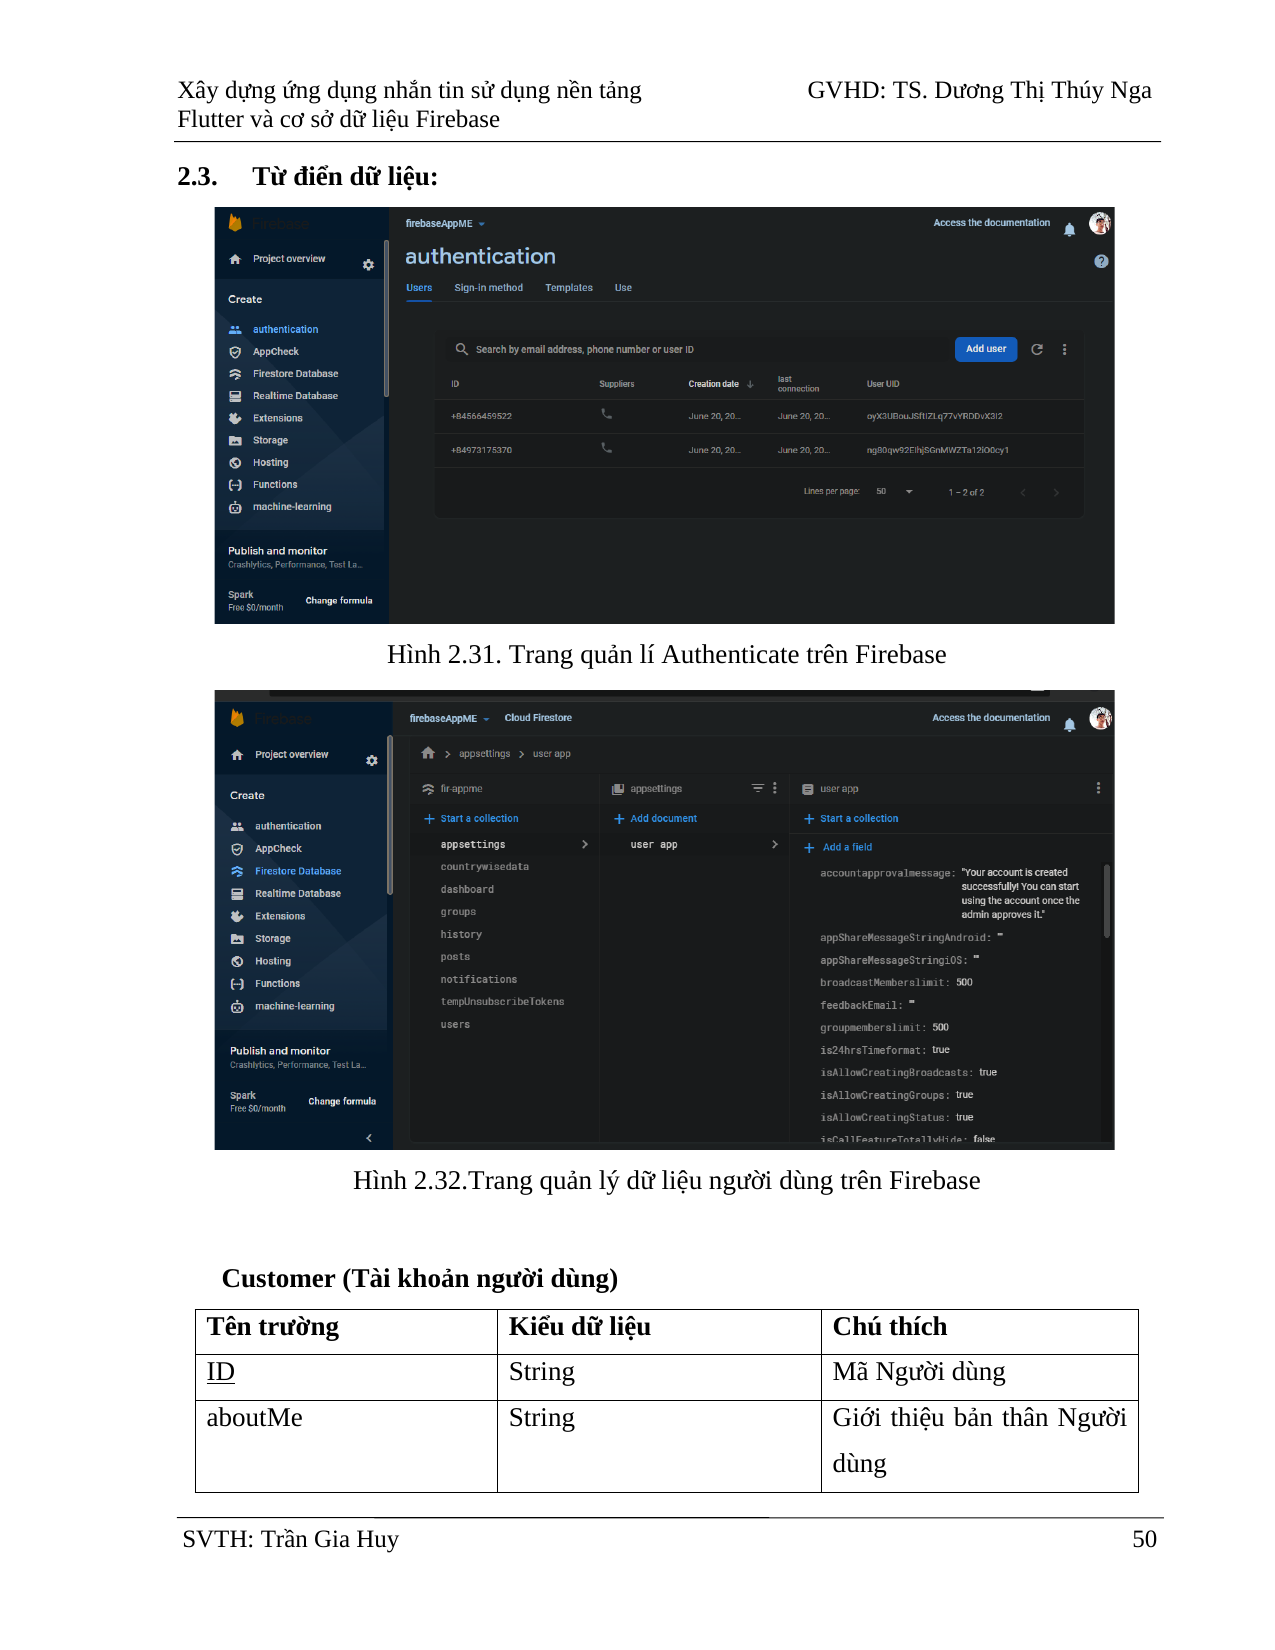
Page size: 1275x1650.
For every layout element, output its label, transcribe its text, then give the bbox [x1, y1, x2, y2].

table_header Chú thích [822, 1310, 1138, 1354]
picture [214, 690, 1115, 1150]
table_cell Giới thiệu bản thân Người dùng [822, 1401, 1138, 1492]
table_cell aboutMe [196, 1401, 497, 1492]
table_cell ID [196, 1355, 497, 1400]
table_cell String [498, 1355, 821, 1400]
table_header Tên trường [196, 1310, 497, 1354]
picture [214, 207, 1115, 624]
text Customer (Tài khoản người dùng) [221, 1262, 1152, 1293]
table_cell Mã Người dùng [822, 1355, 1138, 1400]
table_cell String [498, 1401, 821, 1492]
subtitle Từ điển dữ liệu: [177, 161, 1157, 192]
table_header Kiểu dữ liệu [498, 1310, 821, 1354]
